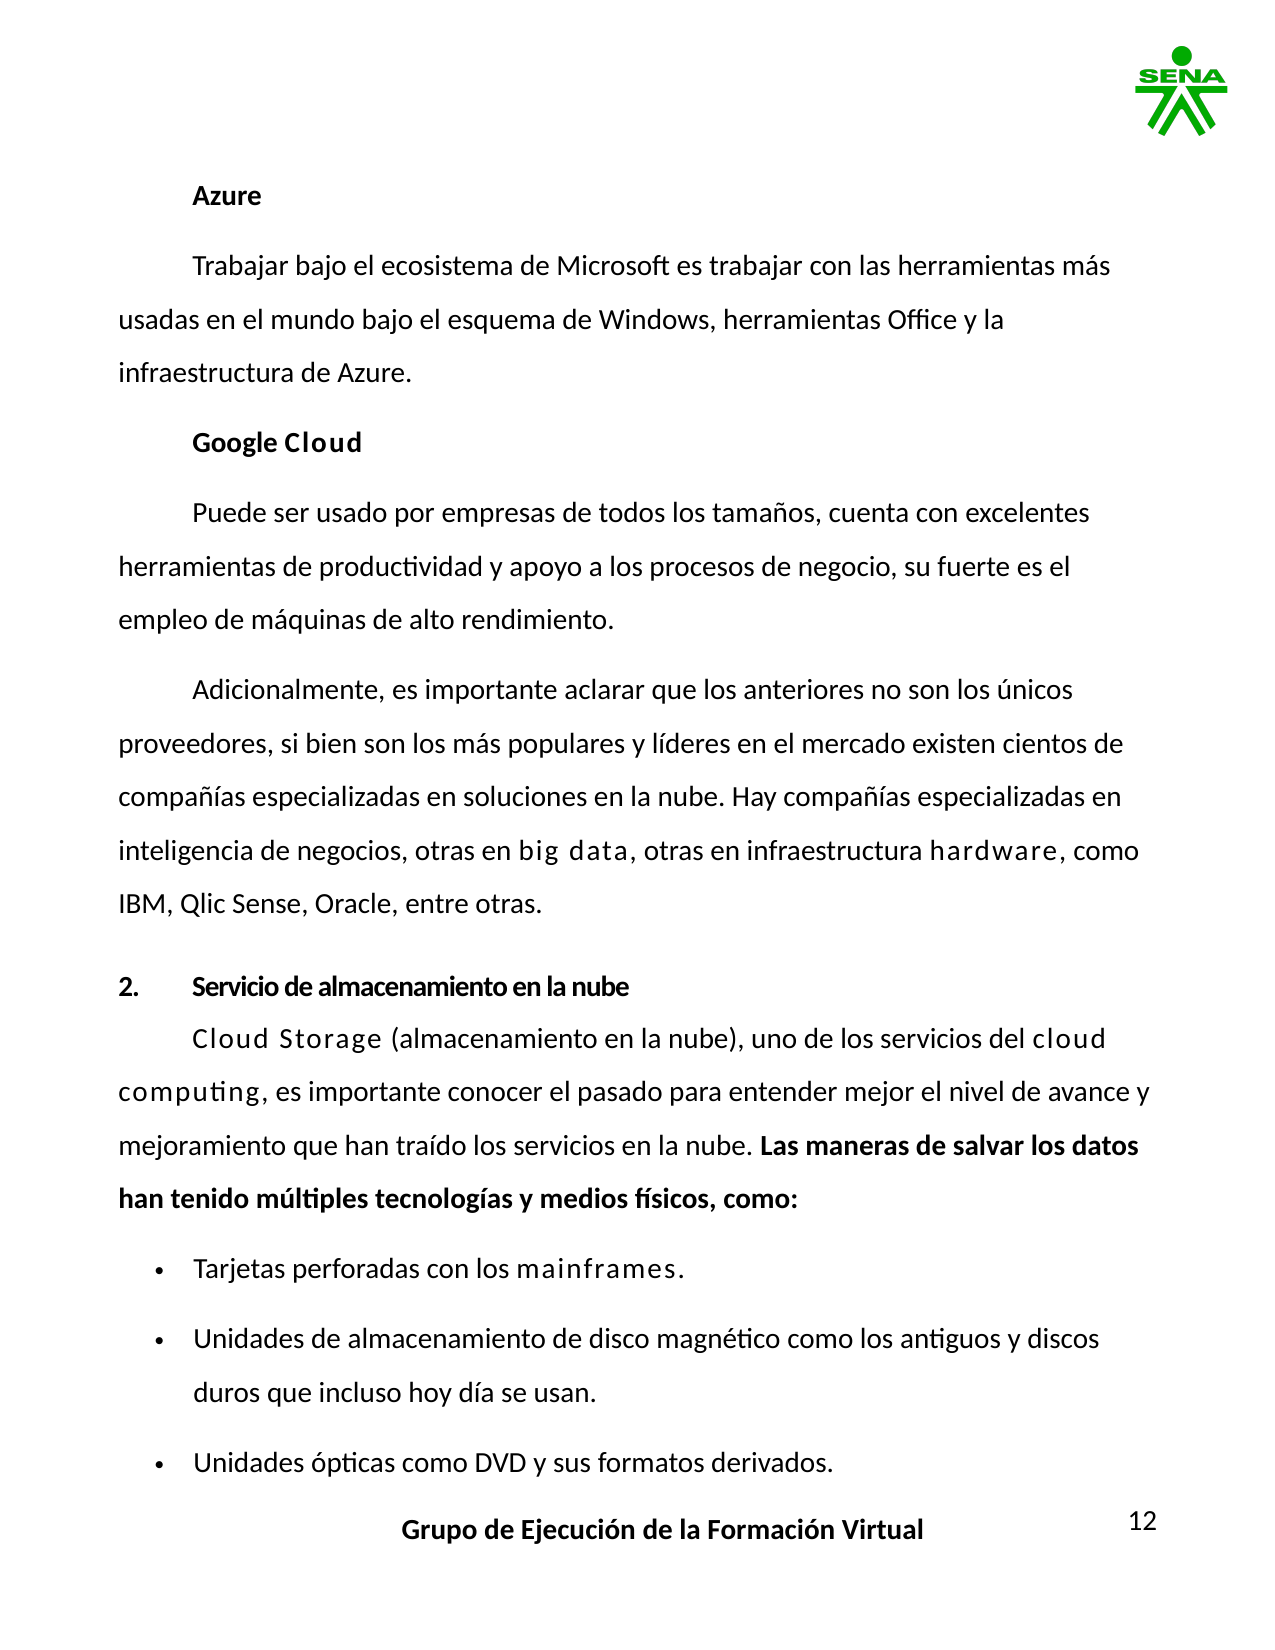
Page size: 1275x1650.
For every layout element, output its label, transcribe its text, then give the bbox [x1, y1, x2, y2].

text Cloud Storage (almacenamiento en la nube), uno de los servicios del cloud computing, es importante conocer el pasado para entender mejor el nivel de avance y mejoramiento que han traído los servicios en la nube. Las maneras de salvar los datos han tenido múltiples tecnologías y medios físicos, como: [118, 1020, 1157, 1216]
text Trabajar bajo el ecosistema de Microsoft es trabajar con las herramientas más usadas en el mundo bajo el esquema de Windows, herramientas Office y la infraestructura de Azure. [118, 247, 1157, 390]
list Unidades ópticas como DVD y sus formatos derivados. [156, 1444, 1157, 1480]
text Puede ser usado por empresas de todos los tamaños, cuenta con excelentes herramientas de productividad y apoyo a los procesos de negocio, su fuerte es el empleo de máquinas de alto rendimiento. [118, 494, 1157, 637]
picture [1135, 46, 1228, 136]
list Unidades de almacenamiento de disco magnético como los antiguos y discos duros que incluso hoy día se usan. [156, 1321, 1157, 1409]
text Google Cloud [118, 424, 1157, 460]
text Azure [118, 177, 1157, 213]
list Tarjetas perforadas con los mainframes. [156, 1250, 1157, 1286]
subtitle Servicio de almacenamiento en la nube [118, 968, 1157, 1003]
text Adicionalmente, es importante aclarar que los anteriores no son los únicos proveedores, si bien son los más populares y líderes en el mercado existen cientos de compañías especializadas en soluciones en la nube. Hay compañías especializadas en inteligencia de negocios, otras en big data, otras en infraestructura hardware, como IBM, Qlic Sense, Oracle, entre otras. [118, 671, 1157, 921]
